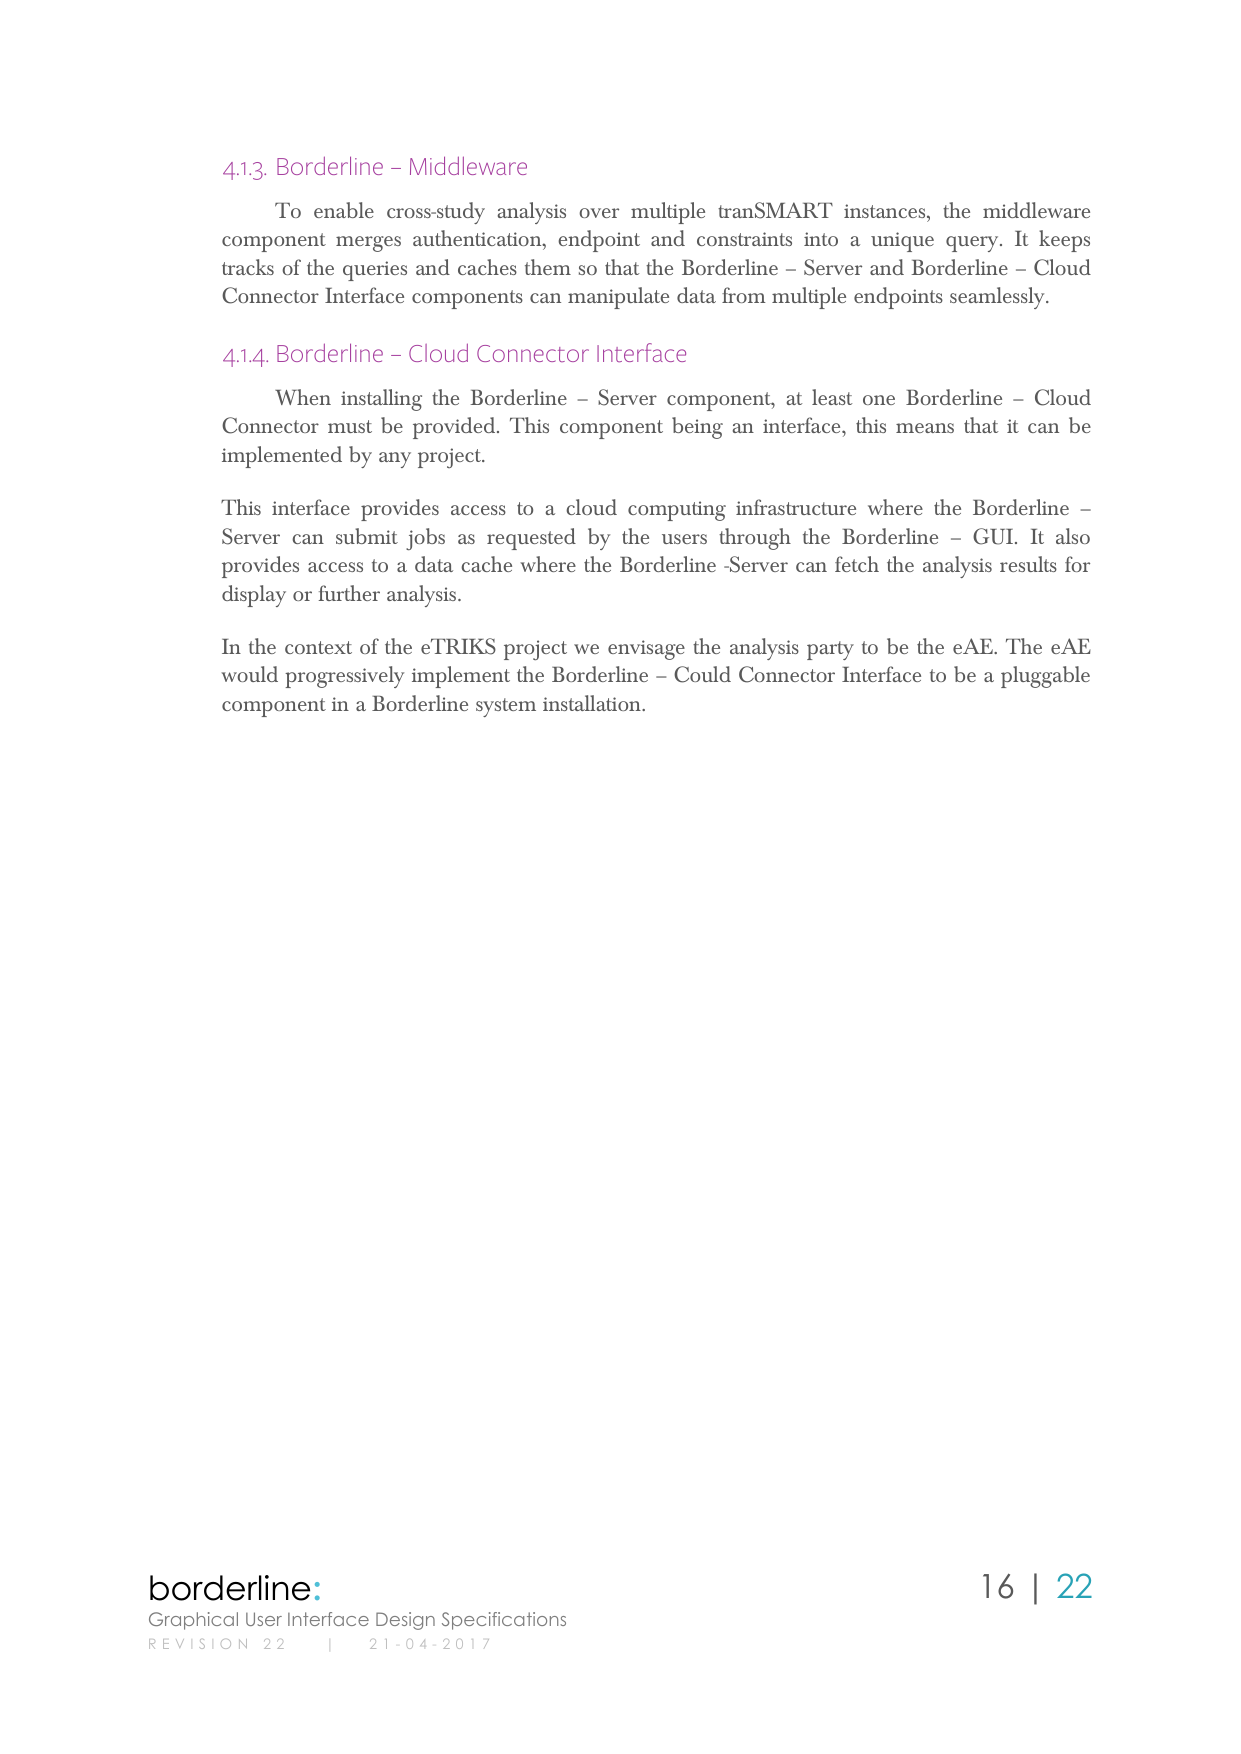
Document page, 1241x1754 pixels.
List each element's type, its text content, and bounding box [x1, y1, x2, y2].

text To enable cross-study analysis over multiple tranSMART instances, the middleware component merges authentication, endpoint and constraints into a unique query. It keeps tracks of the queries and caches them so that the Borderline – Server and Borderline – Cloud Connector Interface components can manipulate data from multiple endpoints seamlessly. [221, 196, 1093, 310]
text When installing the Borderline – Server component, at least one Borderline – Cloud Connector must be provided. This component being an interface, this means that it can be implemented by any project. [221, 383, 1093, 468]
text In the context of the eTRIKS project we envisage the analysis party to be the eAE. The eAE would progressively implement the Borderline – Could Connector Interface to be a pluggable component in a Borderline system installation. [221, 632, 1093, 717]
subtitle Borderline – Middleware [223, 148, 1093, 183]
subtitle Borderline – Cloud Connector Interface [223, 335, 1093, 371]
text This interface provides access to a cloud computing infrastructure where the Borderline – Server can submit jobs as requested by the users through the Borderline – GUI. It also provides access to a data cache where the Borderline -Server can fetch the analysis results for display or further analysis. [221, 493, 1093, 607]
